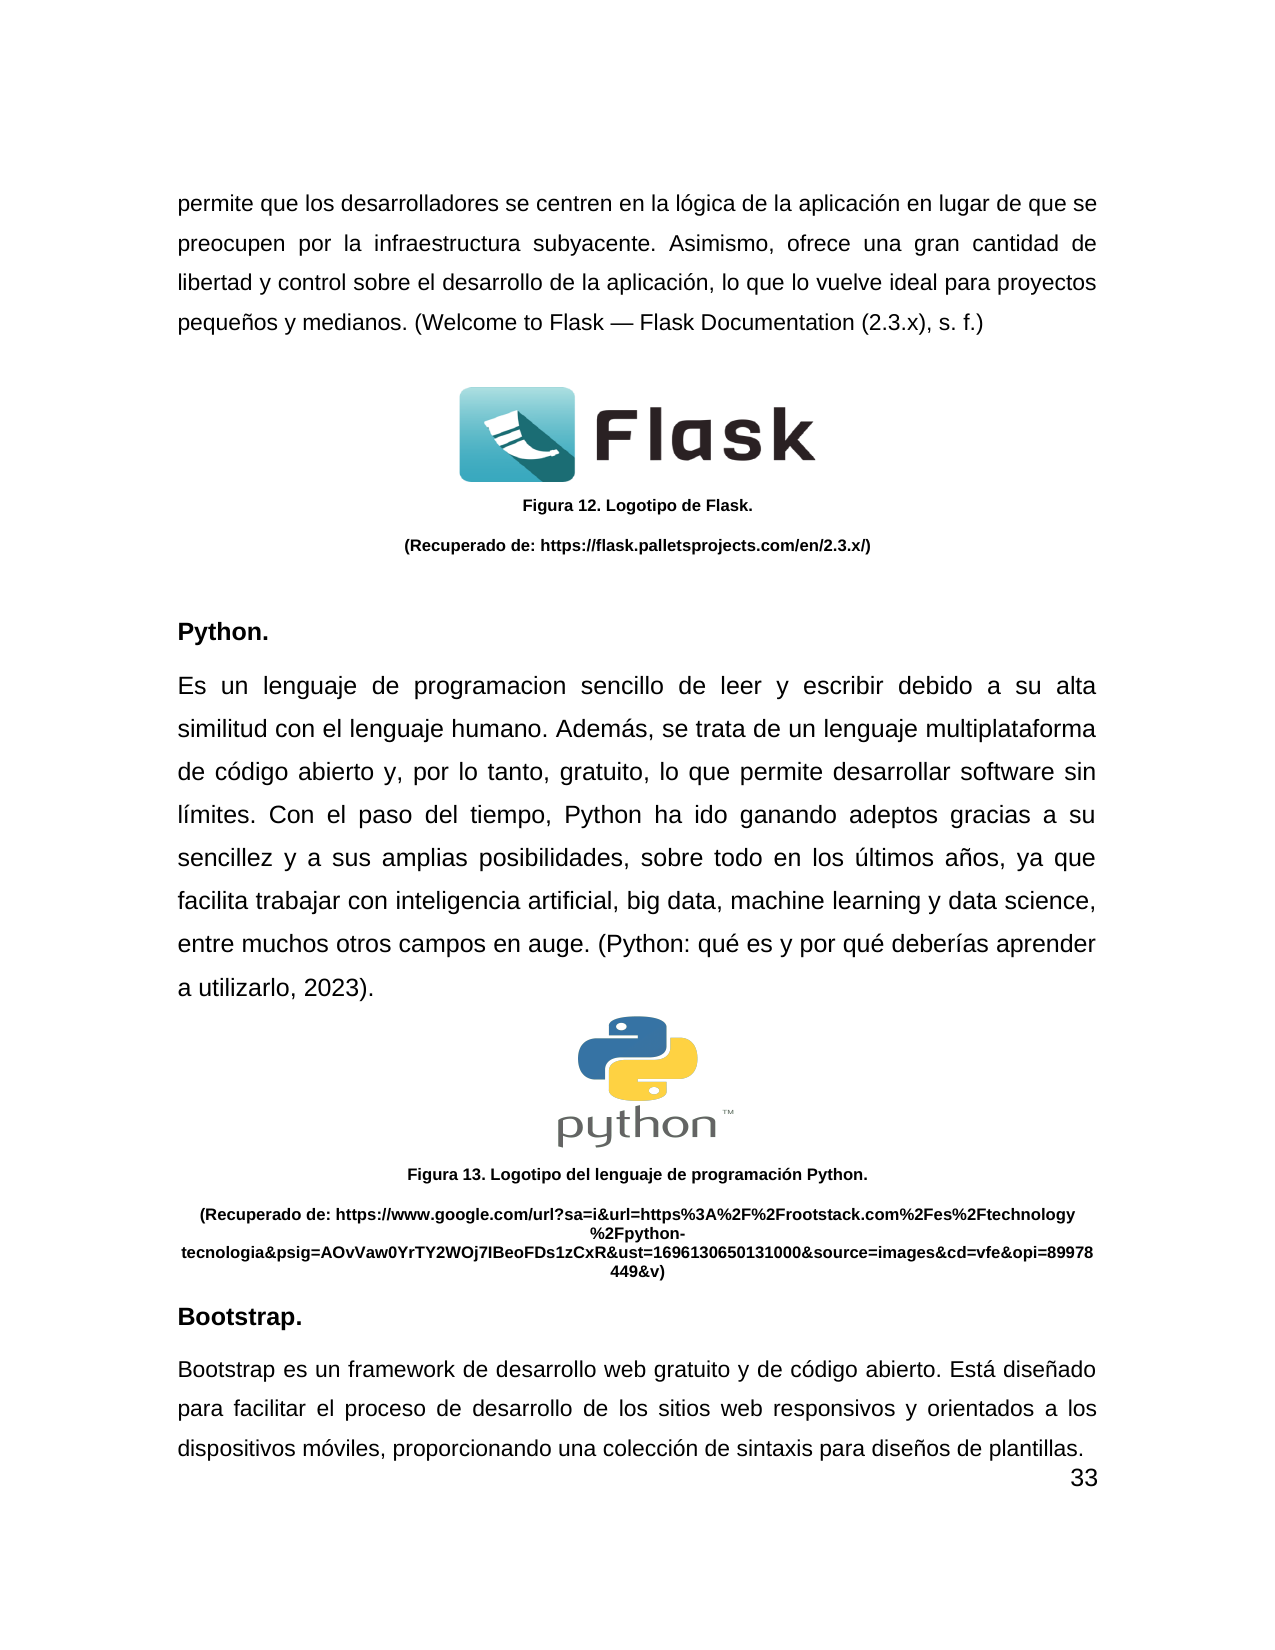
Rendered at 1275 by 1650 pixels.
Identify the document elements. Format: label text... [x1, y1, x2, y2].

text Bootstrap es un framework de desarrollo web gratuito y de código abierto. Está diseñado para facilitar el proceso de desarrollo de los sitios web responsivos y orientados a los dispositivos móviles, proporcionando una colección de sintaxis para diseños de plantillas. [177, 1356, 1098, 1461]
text Figura 13. Logotipo del lenguaje de programación Python. [177, 1164, 1098, 1183]
subtitle Bootstrap. [177, 1302, 1098, 1331]
text (Recuperado de: https://www.google.com/url?sa=i&url=https%3A%2F%2Frootstack.com%2Fes%2Ftechnology%2Fpython-tecnologia&psig=AOvVaw0YrTY2WOj7IBeoFDs1zCxR&ust=1696130650131000&source=images&cd=vfe&opi=89978449&v) [177, 1204, 1098, 1281]
picture [469, 1015, 806, 1150]
text Es un lenguaje de programacion sencillo de leer y escribir debido a su alta similitud con el lenguaje humano. Además, se trata de un lenguaje multiplataforma de código abierto y, por lo tanto, gratuito, lo que permite desarrollar software sin límites. Con el paso del tiempo, Python ha ido ganando adeptos gracias a su sencillez y a sus amplias posibilidades, sobre todo en los últimos años, ya que facilita trabajar con inteligencia artificial, big data, machine learning y data science, entre muchos otros campos en auge. (Python: qué es y por qué deberías aprender a utilizarlo, 2023). [177, 671, 1098, 1001]
text (Recuperado de: https://flask.palletsprojects.com/en/2.3.x/) [177, 536, 1098, 555]
picture [459, 387, 816, 482]
subtitle Python. [177, 617, 1098, 646]
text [177, 190, 1098, 335]
text Figura 12. Logotipo de Flask. [177, 496, 1098, 515]
